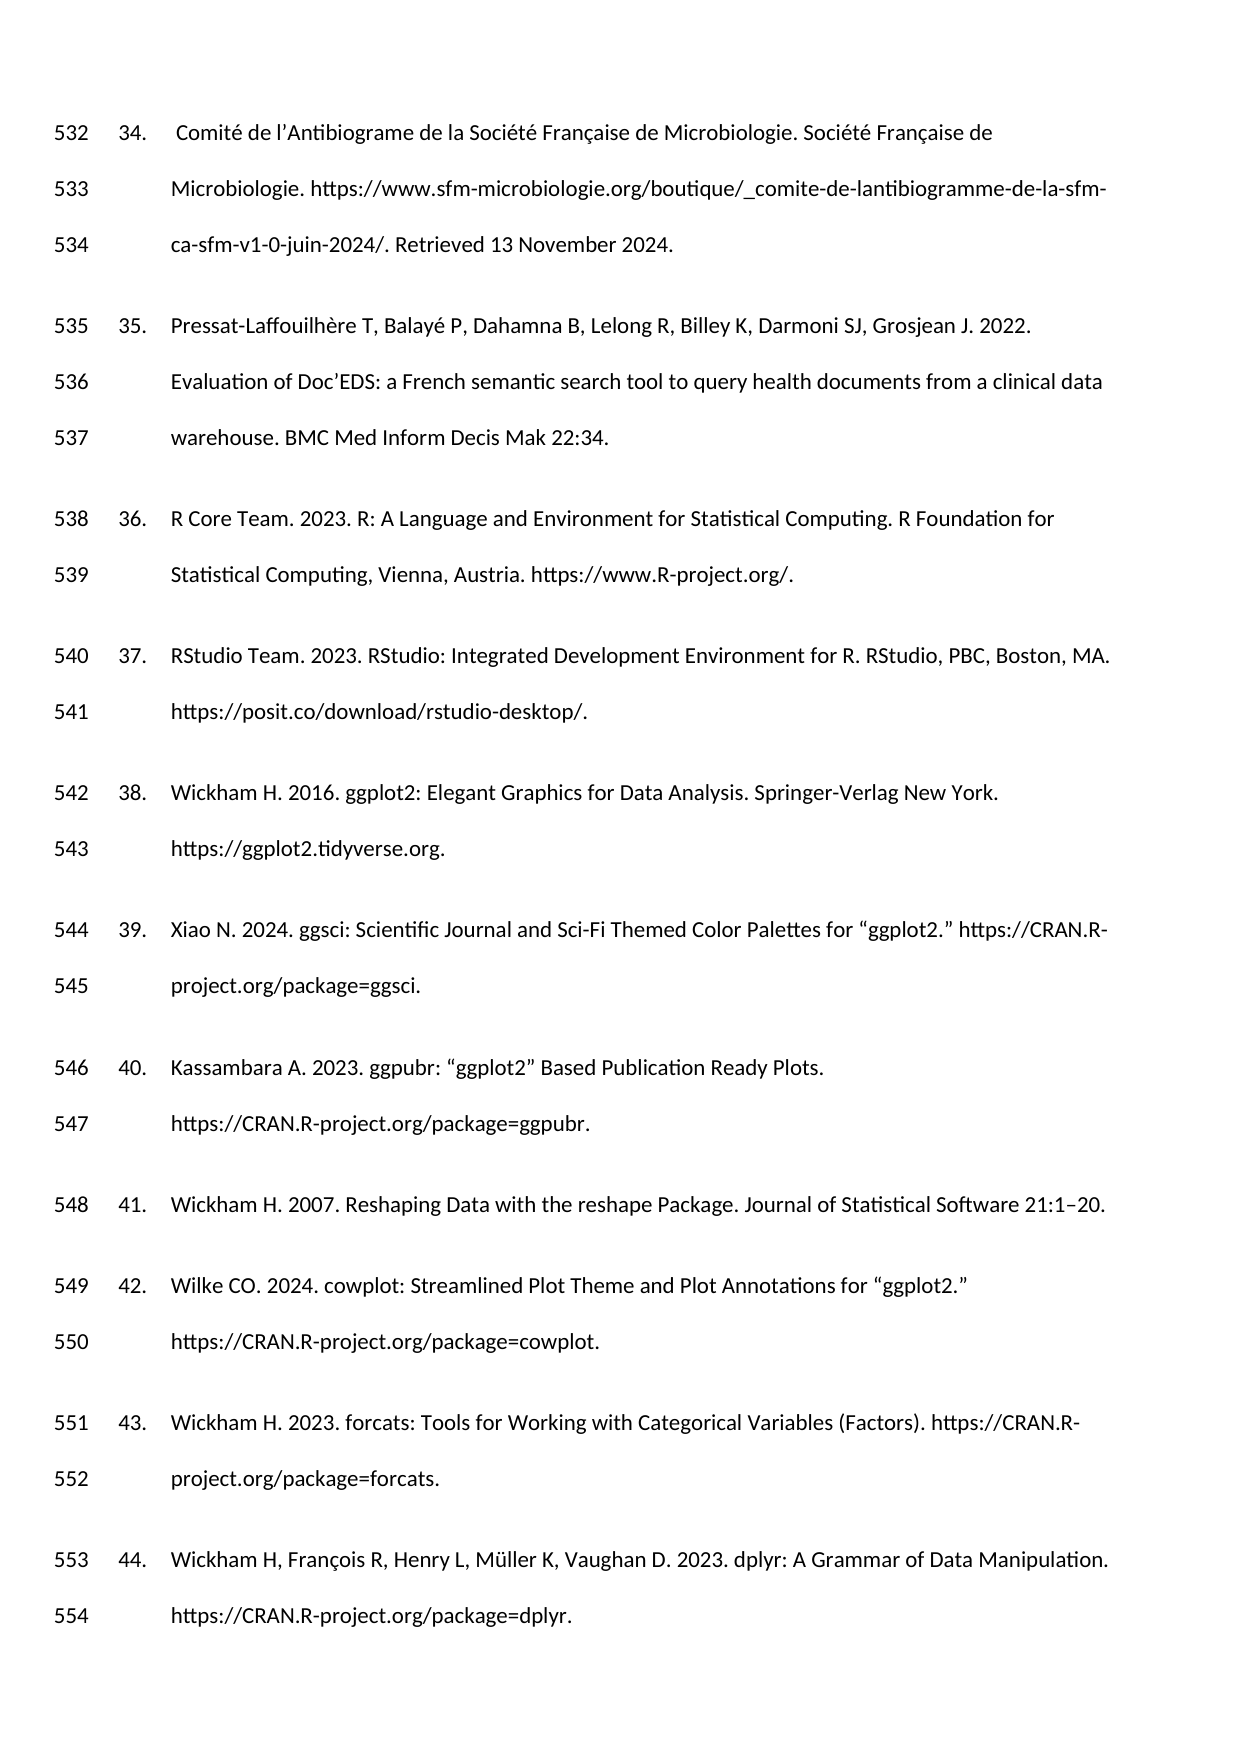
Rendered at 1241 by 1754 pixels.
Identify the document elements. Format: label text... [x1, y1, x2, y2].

text 34. Comité de l’Antibiograme de la Société Française de Microbiologie. Société Française de Microbiologie. https://www.sfm-microbiologie.org/boutique/_comite-de-lantibiogramme-de-la-sfm-ca-sfm-v1-0-juin-2024/. Retrieved 13 November 2024. [118, 118, 1122, 258]
text 41. Wickham H. 2007. Reshaping Data with the reshape Package. Journal of Statistical Software 21:1–20. [118, 1190, 1122, 1218]
text 37. RStudio Team. 2023. RStudio: Integrated Development Environment for R. RStudio, PBC, Boston, MA. https://posit.co/download/rstudio-desktop/. [118, 641, 1122, 726]
text 43. Wickham H. 2023. forcats: Tools for Working with Categorical Variables (Factors). https://CRAN.R-project.org/package=forcats. [118, 1408, 1122, 1492]
text 36. R Core Team. 2023. R: A Language and Environment for Statistical Computing. R Foundation for Statistical Computing, Vienna, Austria. https://www.R-project.org/. [118, 504, 1122, 588]
text 44. Wickham H, François R, Henry L, Müller K, Vaughan D. 2023. dplyr: A Grammar of Data Manipulation. https://CRAN.R-project.org/package=dplyr. [118, 1545, 1122, 1629]
text 38. Wickham H. 2016. ggplot2: Elegant Graphics for Data Analysis. Springer-Verlag New York. https://ggplot2.tidyverse.org. [118, 778, 1122, 863]
text 39. Xiao N. 2024. ggsci: Scientific Journal and Sci-Fi Themed Color Palettes for “ggplot2.” https://CRAN.R-project.org/package=ggsci. [118, 916, 1122, 1000]
text 35. Pressat-Laffouilhère T, Balayé P, Dahamna B, Lelong R, Billey K, Darmoni SJ, Grosjean J. 2022. Evaluation of Doc’EDS: a French semantic search tool to query health documents from a clinical data warehouse. BMC Med Inform Decis Mak 22:34. [118, 311, 1122, 451]
text 42. Wilke CO. 2024. cowplot: Streamlined Plot Theme and Plot Annotations for “ggplot2.” https://CRAN.R-project.org/package=cowplot. [118, 1271, 1122, 1355]
text 40. Kassambara A. 2023. ggpubr: “ggplot2” Based Publication Ready Plots. https://CRAN.R-project.org/package=ggpubr. [118, 1053, 1122, 1137]
